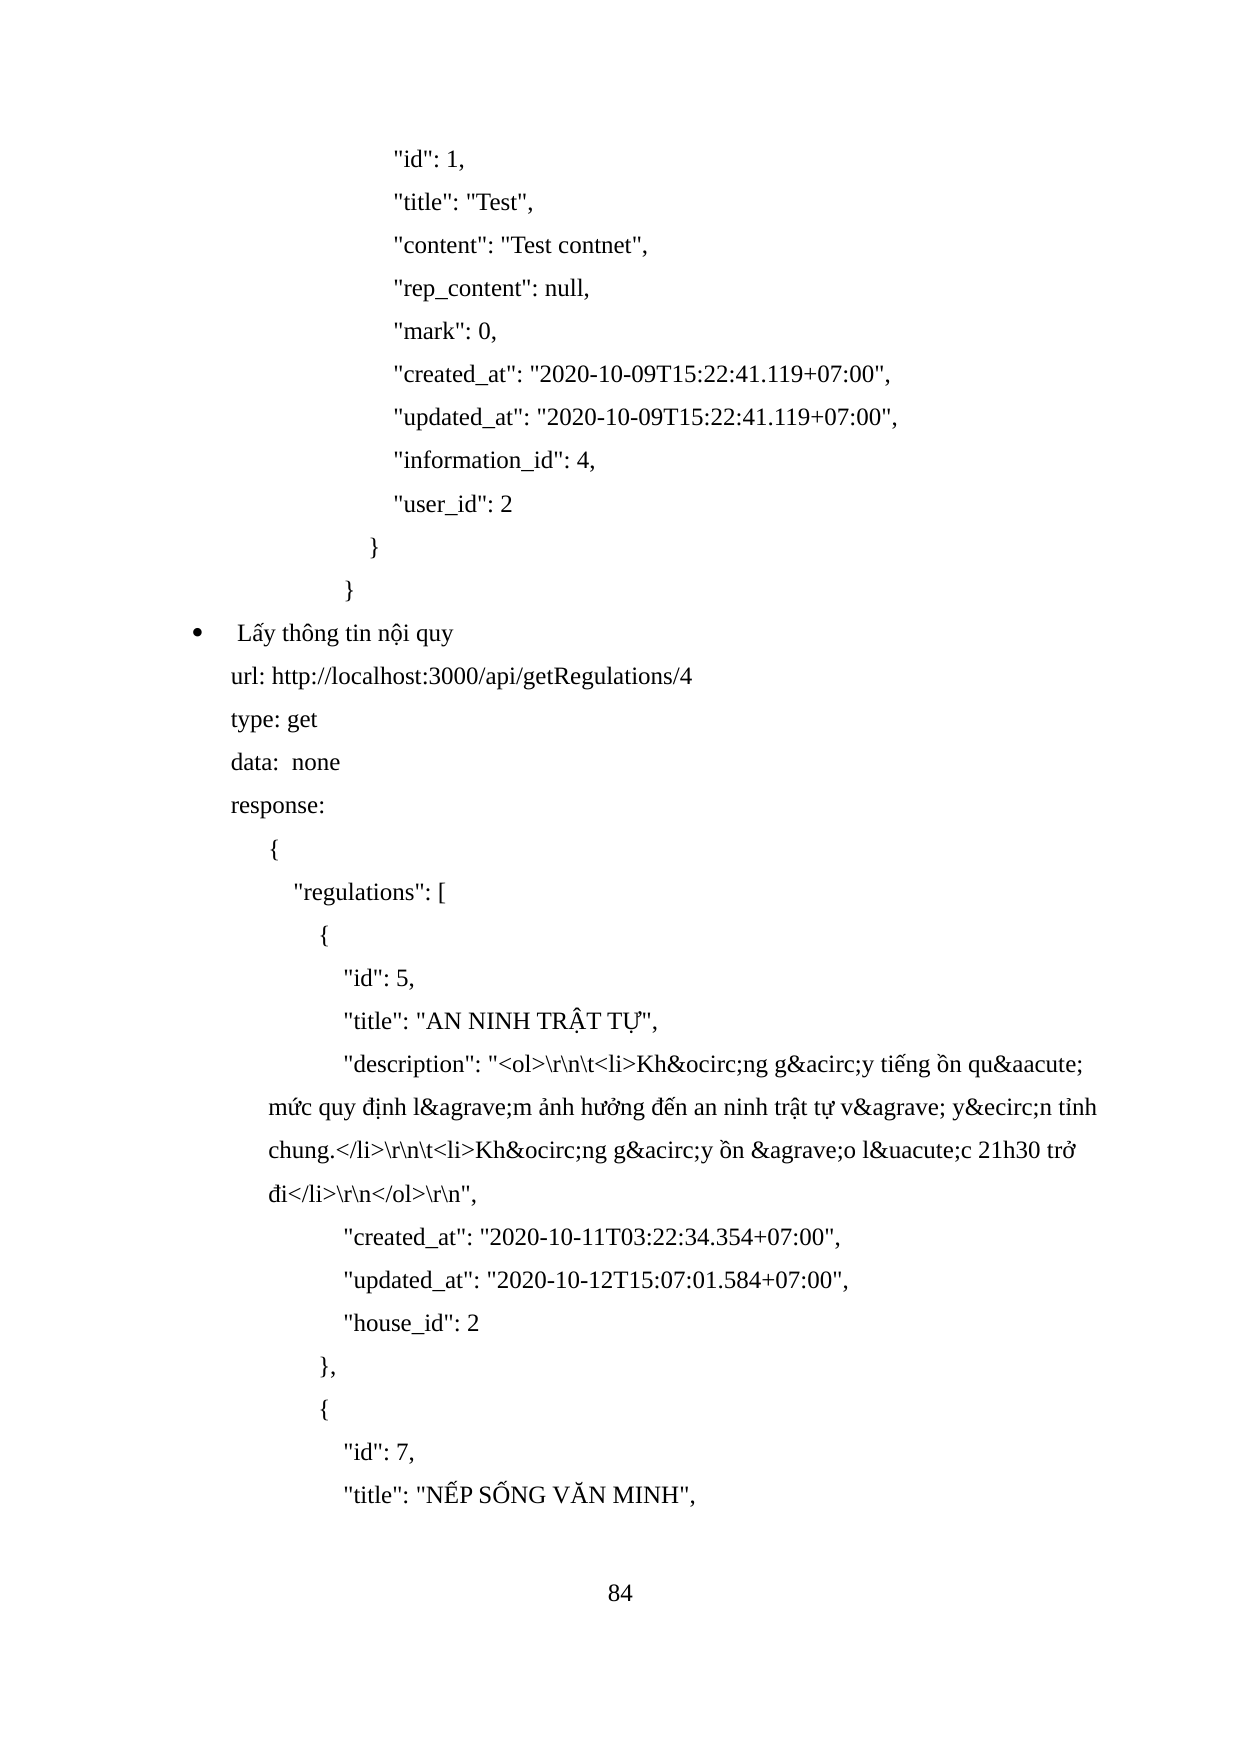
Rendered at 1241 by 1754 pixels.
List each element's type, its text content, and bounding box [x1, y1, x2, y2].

text response: [231, 791, 1122, 819]
text "id": 5, [268, 963, 1122, 992]
text "created_at": "2020-10-09T15:22:41.119+07:00", [343, 359, 1122, 388]
text "title": "NẾP SỐNG VĂN MINH", [268, 1481, 1122, 1509]
text "content": "Test contnet", [343, 230, 1122, 259]
text }, [268, 1351, 1122, 1380]
text { [268, 1394, 1122, 1423]
text { [268, 834, 1122, 862]
text data: none [231, 747, 1122, 776]
text "title": "Test", [343, 187, 1122, 216]
text "title": "AN NINH TRẬT TỰ", [268, 1006, 1122, 1035]
text url: http://localhost:3000/api/getRegulations/4 [231, 661, 1122, 690]
text { [268, 920, 1122, 949]
text "updated_at": "2020-10-09T15:22:41.119+07:00", [343, 402, 1122, 431]
text } [343, 532, 1122, 561]
text type: get [231, 704, 1122, 733]
text "house_id": 2 [268, 1308, 1122, 1337]
text "description": "<ol>\r\n\t<li>Kh&ocirc;ng g&acirc;y tiếng ồn qu&aacute; mức quy định l&agrave;m ảnh hưởng đến an ninh trật tự v&agrave; y&ecirc;n tỉnh chung.</li>\r\n\t<li>Kh&ocirc;ng g&acirc;y ồn &agrave;o l&uacute;c 21h30 trở đi</li>\r\n</ol>\r\n", [268, 1049, 1122, 1207]
text "created_at": "2020-10-11T03:22:34.354+07:00", [268, 1222, 1122, 1251]
text "regulations": [ [268, 877, 1122, 906]
text "id": 1, [343, 144, 1122, 172]
text "rep_content": null, [343, 273, 1122, 302]
text "user_id": 2 [343, 489, 1122, 517]
text "information_id": 4, [343, 446, 1122, 474]
list Lấy thông tin nội quy [193, 618, 1122, 647]
text } [343, 575, 1122, 604]
text "mark": 0, [343, 316, 1122, 345]
text "updated_at": "2020-10-12T15:07:01.584+07:00", [268, 1265, 1122, 1294]
text "id": 7, [268, 1437, 1122, 1466]
